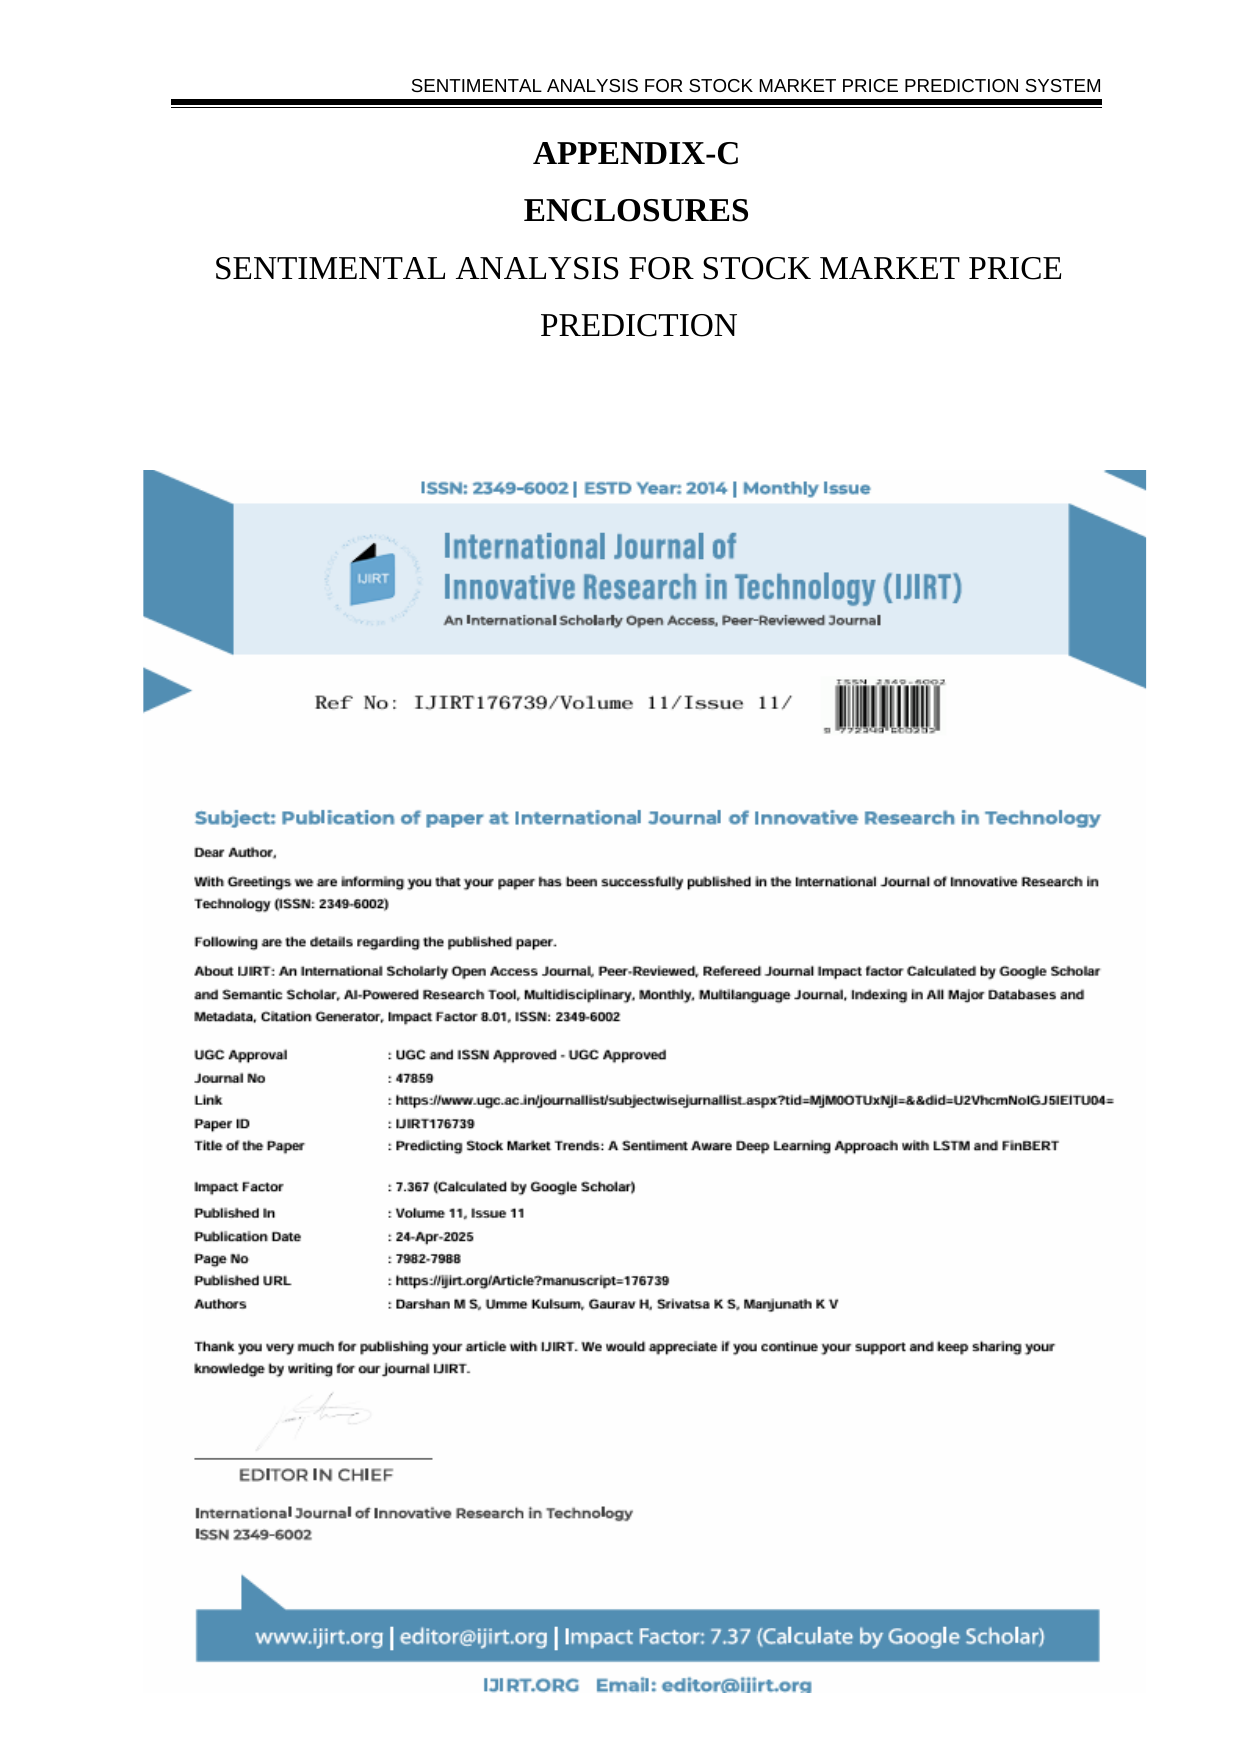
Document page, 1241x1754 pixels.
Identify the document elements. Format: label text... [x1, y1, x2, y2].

picture [143, 470, 1147, 1693]
text ENCLOSURES [171, 190, 1102, 229]
text SENTIMENTAL ANALYSIS FOR STOCK MARKET PRICE PREDICTION [206, 248, 1072, 344]
text APPENDIX-C [171, 133, 1102, 171]
